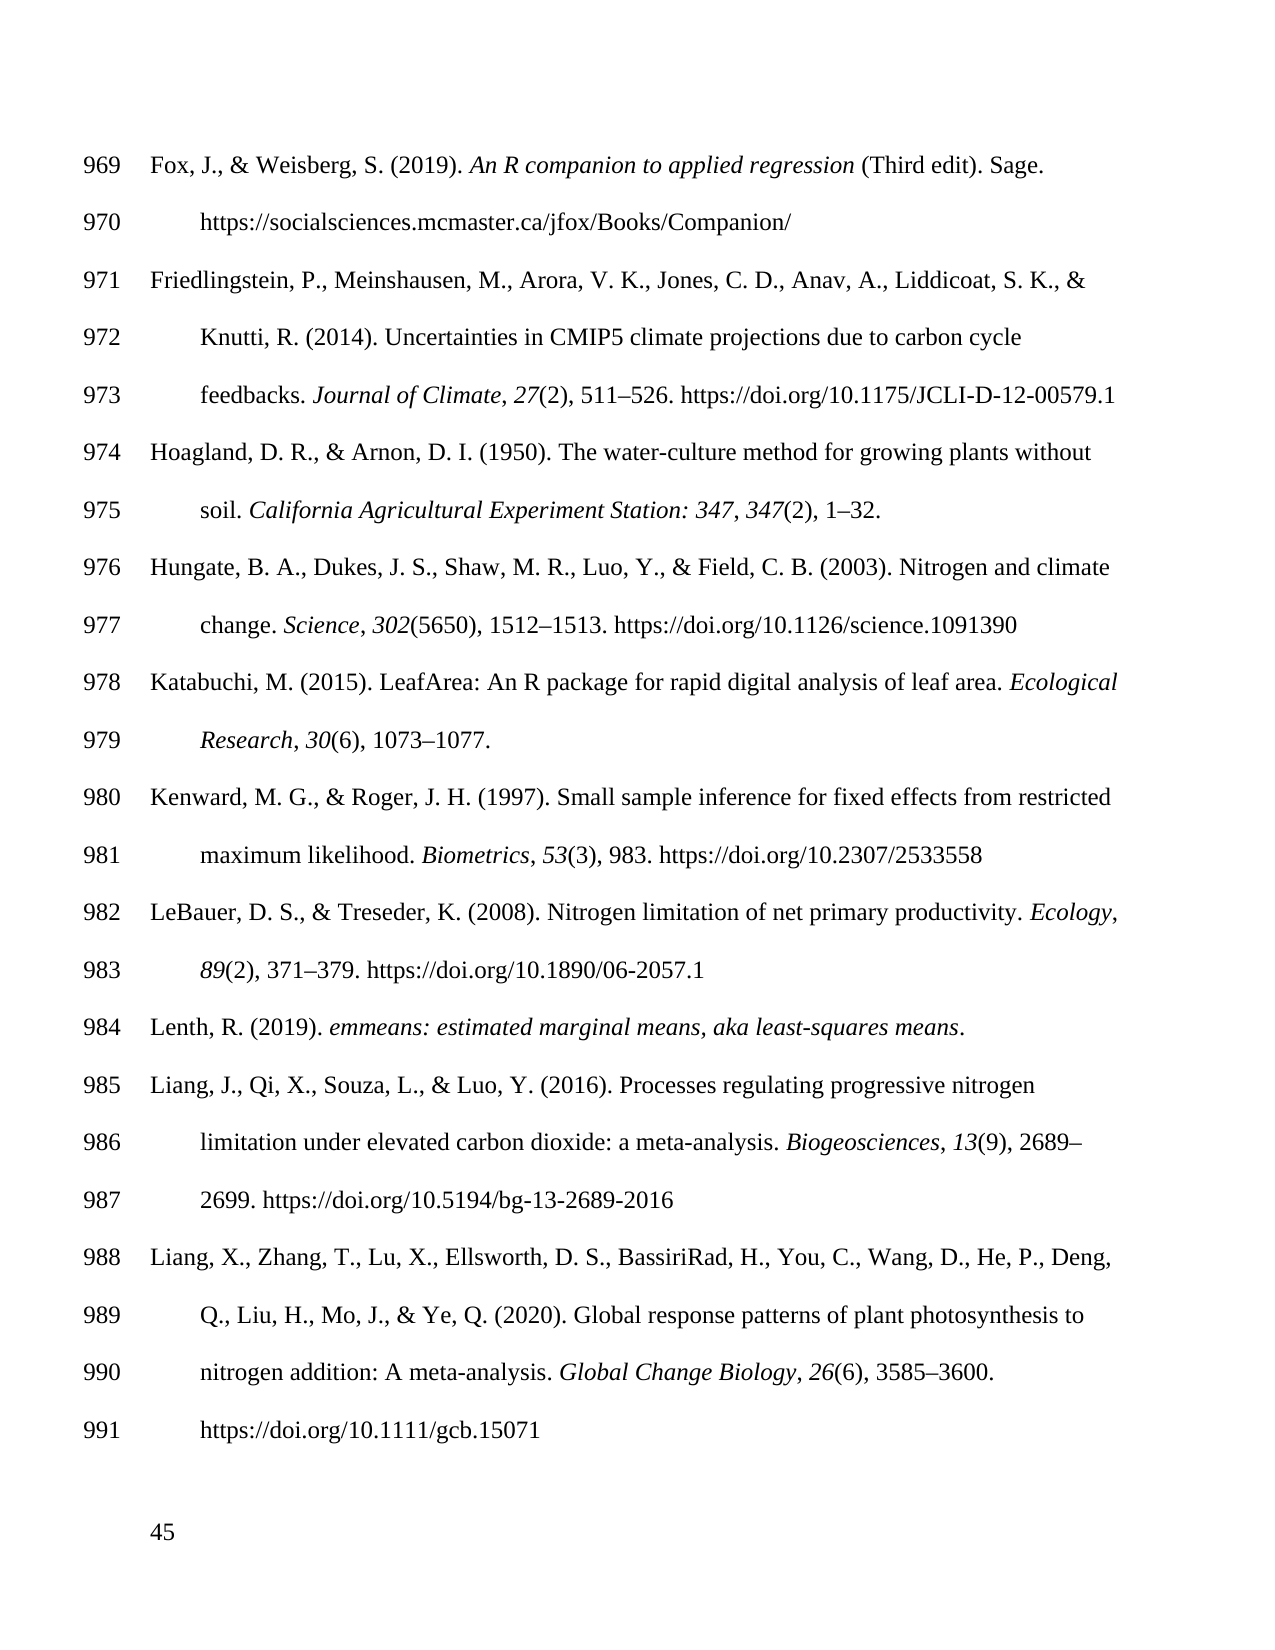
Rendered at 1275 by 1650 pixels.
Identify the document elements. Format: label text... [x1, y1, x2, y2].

text Kenward, M. G., & Roger, J. H. (1997). Small sample inference for fixed effects from restricted maximum likelihood. Biometrics, 53(3), 983. https://doi.org/10.2307/2533558 [150, 782, 1125, 869]
text Liang, X., Zhang, T., Lu, X., Ellsworth, D. S., BassiriRad, H., You, C., Wang, D., He, P., Deng, Q., Liu, H., Mo, J., & Ye, Q. (2020). Global response patterns of plant photosynthesis to nitrogen addition: A meta‐analysis. Global Change Biology, 26(6), 3585–3600. https://doi.org/10.1111/gcb.15071 [150, 1242, 1125, 1444]
text Hoagland, D. R., & Arnon, D. I. (1950). The water-culture method for growing plants without soil. California Agricultural Experiment Station: 347, 347(2), 1–32. [150, 437, 1125, 524]
text Fox, J., & Weisberg, S. (2019). An R companion to applied regression (Third edit). Sage. https://socialsciences.mcmaster.ca/jfox/Books/Companion/ [150, 150, 1125, 236]
text Liang, J., Qi, X., Souza, L., & Luo, Y. (2016). Processes regulating progressive nitrogen limitation under elevated carbon dioxide: a meta-analysis. Biogeosciences, 13(9), 2689–2699. https://doi.org/10.5194/bg-13-2689-2016 [150, 1070, 1125, 1214]
text Lenth, R. (2019). emmeans: estimated marginal means, aka least-squares means. [150, 1012, 1125, 1041]
text Hungate, B. A., Dukes, J. S., Shaw, M. R., Luo, Y., & Field, C. B. (2003). Nitrogen and climate change. Science, 302(5650), 1512–1513. https://doi.org/10.1126/science.1091390 [150, 552, 1125, 639]
text Katabuchi, M. (2015). LeafArea: An R package for rapid digital analysis of leaf area. Ecological Research, 30(6), 1073–1077. [150, 667, 1125, 754]
text Friedlingstein, P., Meinshausen, M., Arora, V. K., Jones, C. D., Anav, A., Liddicoat, S. K., & Knutti, R. (2014). Uncertainties in CMIP5 climate projections due to carbon cycle feedbacks. Journal of Climate, 27(2), 511–526. https://doi.org/10.1175/JCLI-D-12-00579.1 [150, 265, 1125, 409]
text LeBauer, D. S., & Treseder, K. (2008). Nitrogen limitation of net primary productivity. Ecology, 89(2), 371–379. https://doi.org/10.1890/06-2057.1 [150, 897, 1125, 984]
